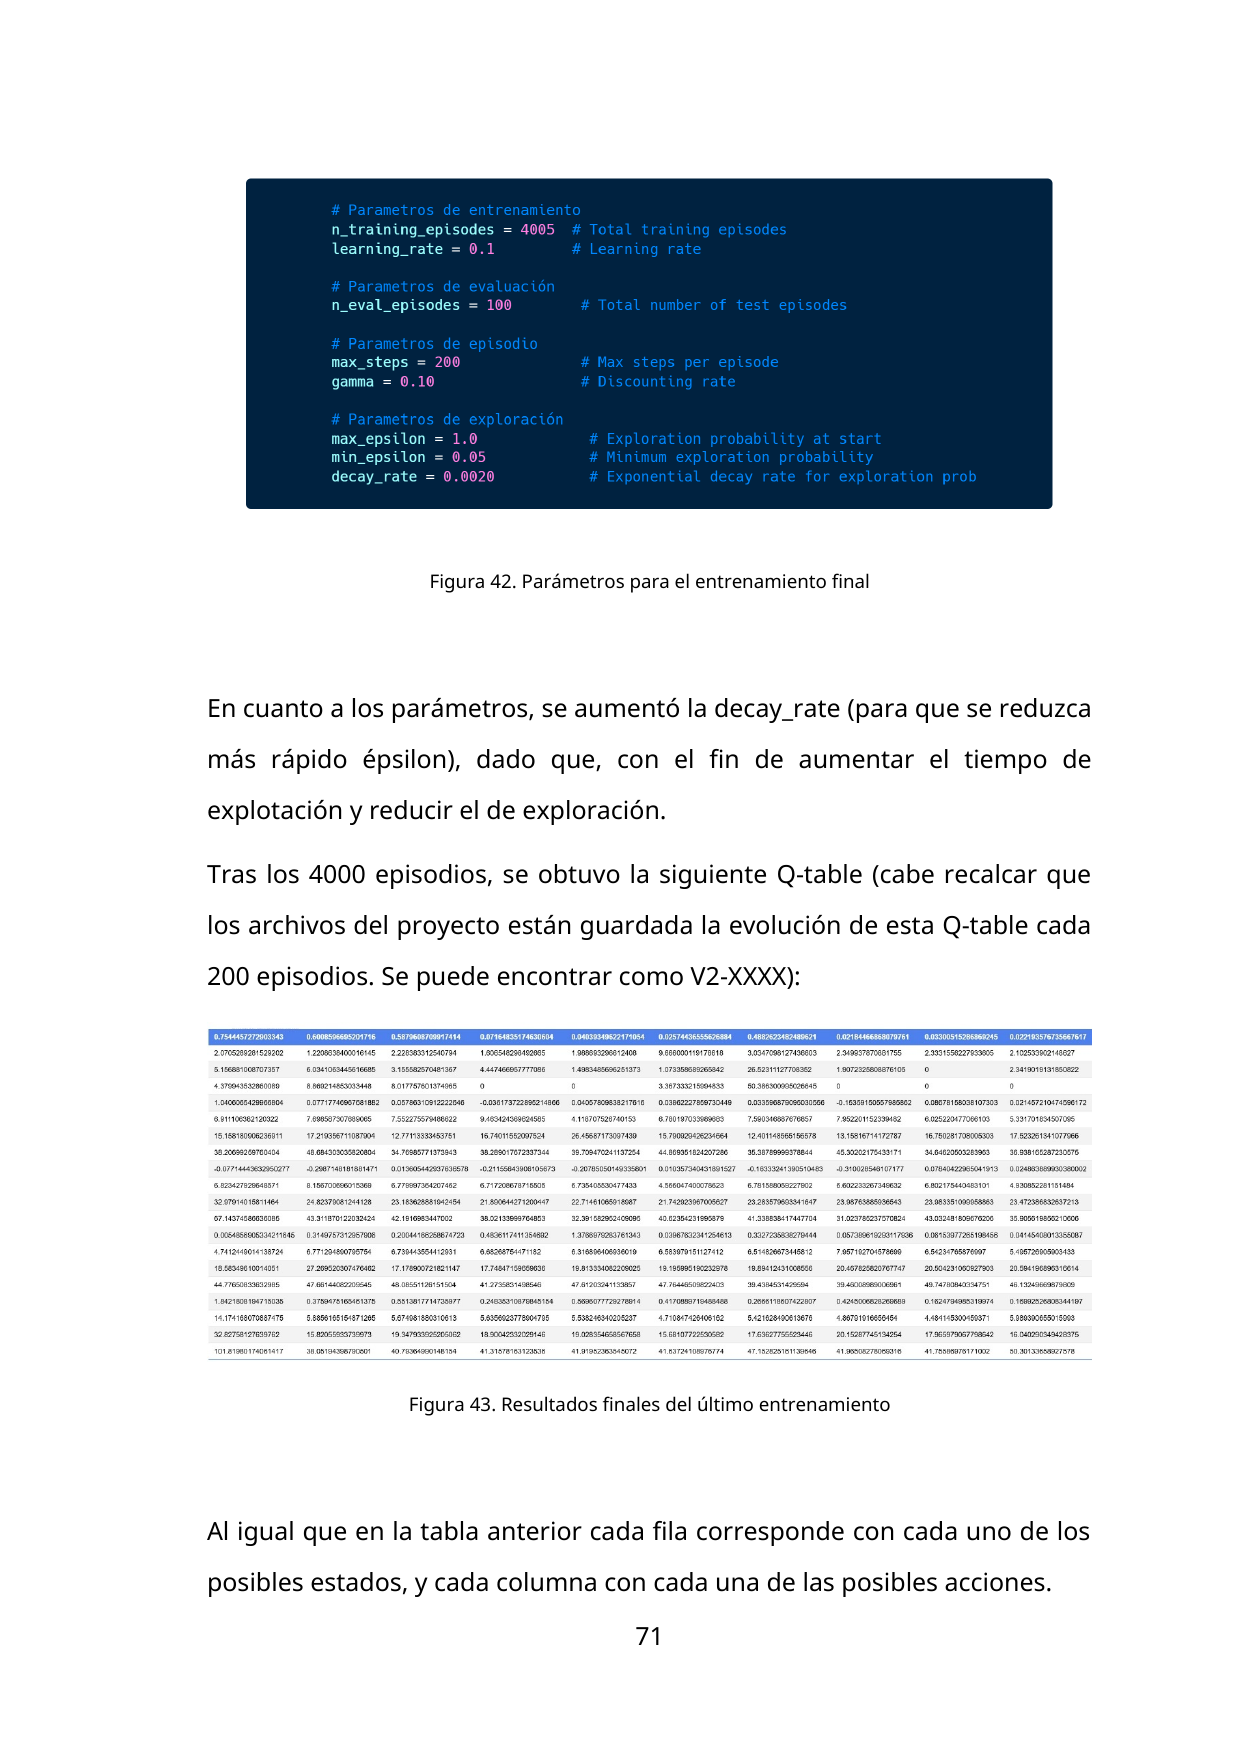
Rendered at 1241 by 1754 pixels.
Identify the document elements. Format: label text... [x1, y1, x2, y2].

text Figura 42. Parámetros para el entrenamiento final [207, 568, 1092, 594]
text En cuanto a los parámetros, se aumentó la decay_rate (para que se reduzca más rápido épsilon), dado que, con el fin de aumentar el tiempo de explotación y reducir el de exploración. [207, 691, 1092, 827]
text Figura 43. Resultados finales del último entrenamiento [207, 1391, 1092, 1417]
text Al igual que en la tabla anterior cada fila corresponde con cada uno de los posibles estados, y cada columna con cada una de las posibles acciones. [207, 1514, 1092, 1599]
picture [206, 148, 1092, 539]
picture [206, 1022, 1092, 1362]
text Tras los 4000 episodios, se obtuvo la siguiente Q-table (cabe recalcar que los archivos del proyecto están guardada la evolución de esta Q-table cada 200 episodios. Se puede encontrar como V2-XXXX): [207, 857, 1092, 993]
